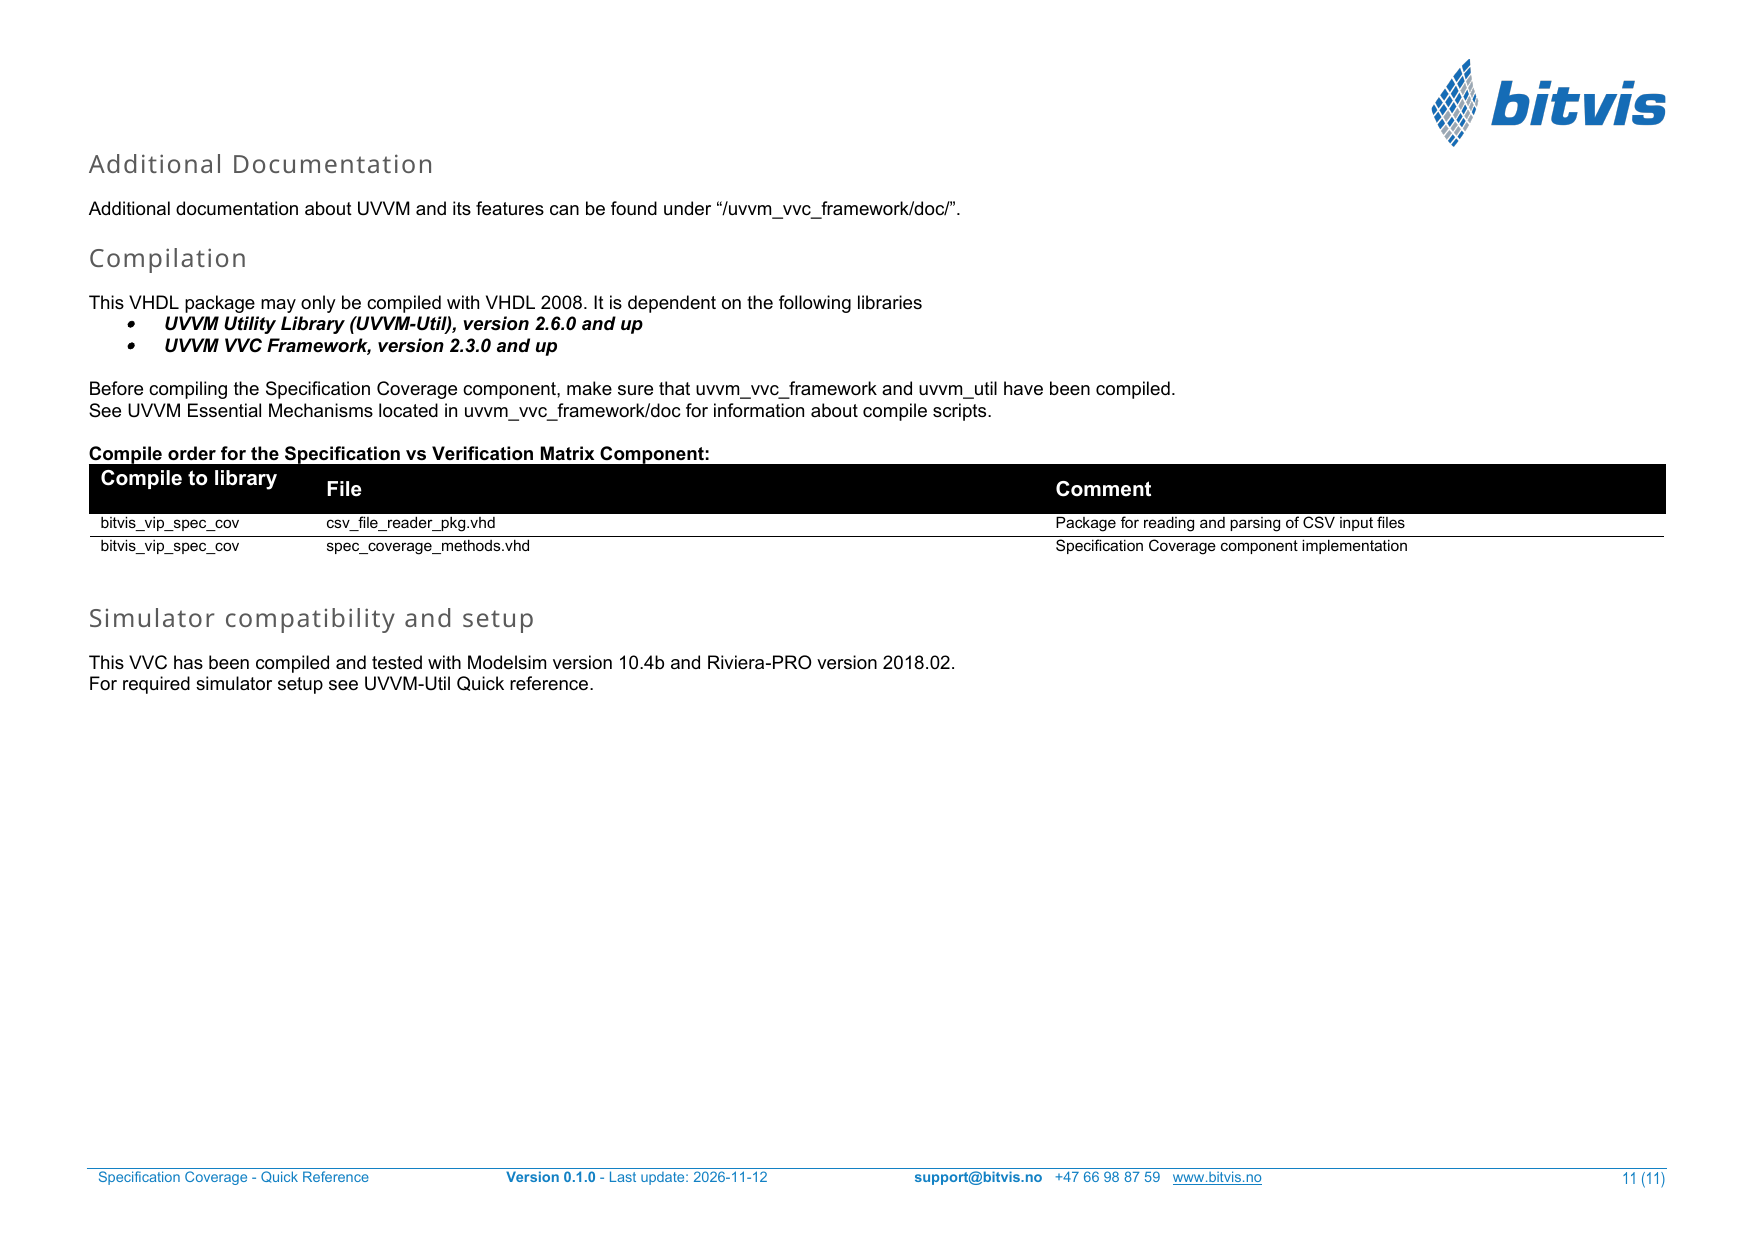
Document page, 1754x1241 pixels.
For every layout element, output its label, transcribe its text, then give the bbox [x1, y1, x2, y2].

table_header File [316, 465, 1044, 513]
subtitle Compilation [88, 241, 1665, 275]
table_header Comment [1045, 465, 1664, 513]
text For required simulator setup see UVVM-Util Quick reference. [88, 673, 1665, 695]
list UVVM VVC Framework, version 2.3.0 and up [126, 335, 1665, 356]
text Before compiling the Specification Coverage component, make sure that uvvm_vvc_framework and uvvm_util have been compiled. [88, 378, 1665, 399]
table_cell csv_file_reader_pkg.vhd [315, 514, 1044, 536]
picture [1431, 59, 1666, 147]
table_cell Specification Coverage component implementation [1044, 536, 1665, 558]
text This VVC has been compiled and tested with Modelsim version 10.4b and Riviera-PRO version 2018.02. [88, 652, 1665, 673]
table_header Compile to library [90, 465, 314, 513]
text Additional documentation about UVVM and its features can be found under “/uvvm_vvc_framework/doc/”. [88, 198, 1665, 219]
subtitle Additional Documentation [88, 147, 1665, 181]
text See UVVM Essential Mechanisms located in uvvm_vvc_framework/doc for information about compile scripts. [88, 399, 1665, 421]
text Compile order for the Specification vs Verification Matrix Component: [88, 443, 1665, 464]
table_cell spec_coverage_methods.vhd [315, 537, 1044, 558]
table_cell Package for reading and parsing of CSV input files [1044, 514, 1665, 536]
text This VHDL package may only be compiled with VHDL 2008. It is dependent on the following libraries [88, 292, 1665, 313]
list UVVM Utility Library (UVVM-Util), version 2.6.0 and up [126, 313, 1665, 335]
subtitle Simulator compatibility and setup [88, 601, 1665, 635]
table_cell bitvis_vip_spec_cov [89, 514, 315, 536]
table_cell bitvis_vip_spec_cov [89, 536, 315, 558]
